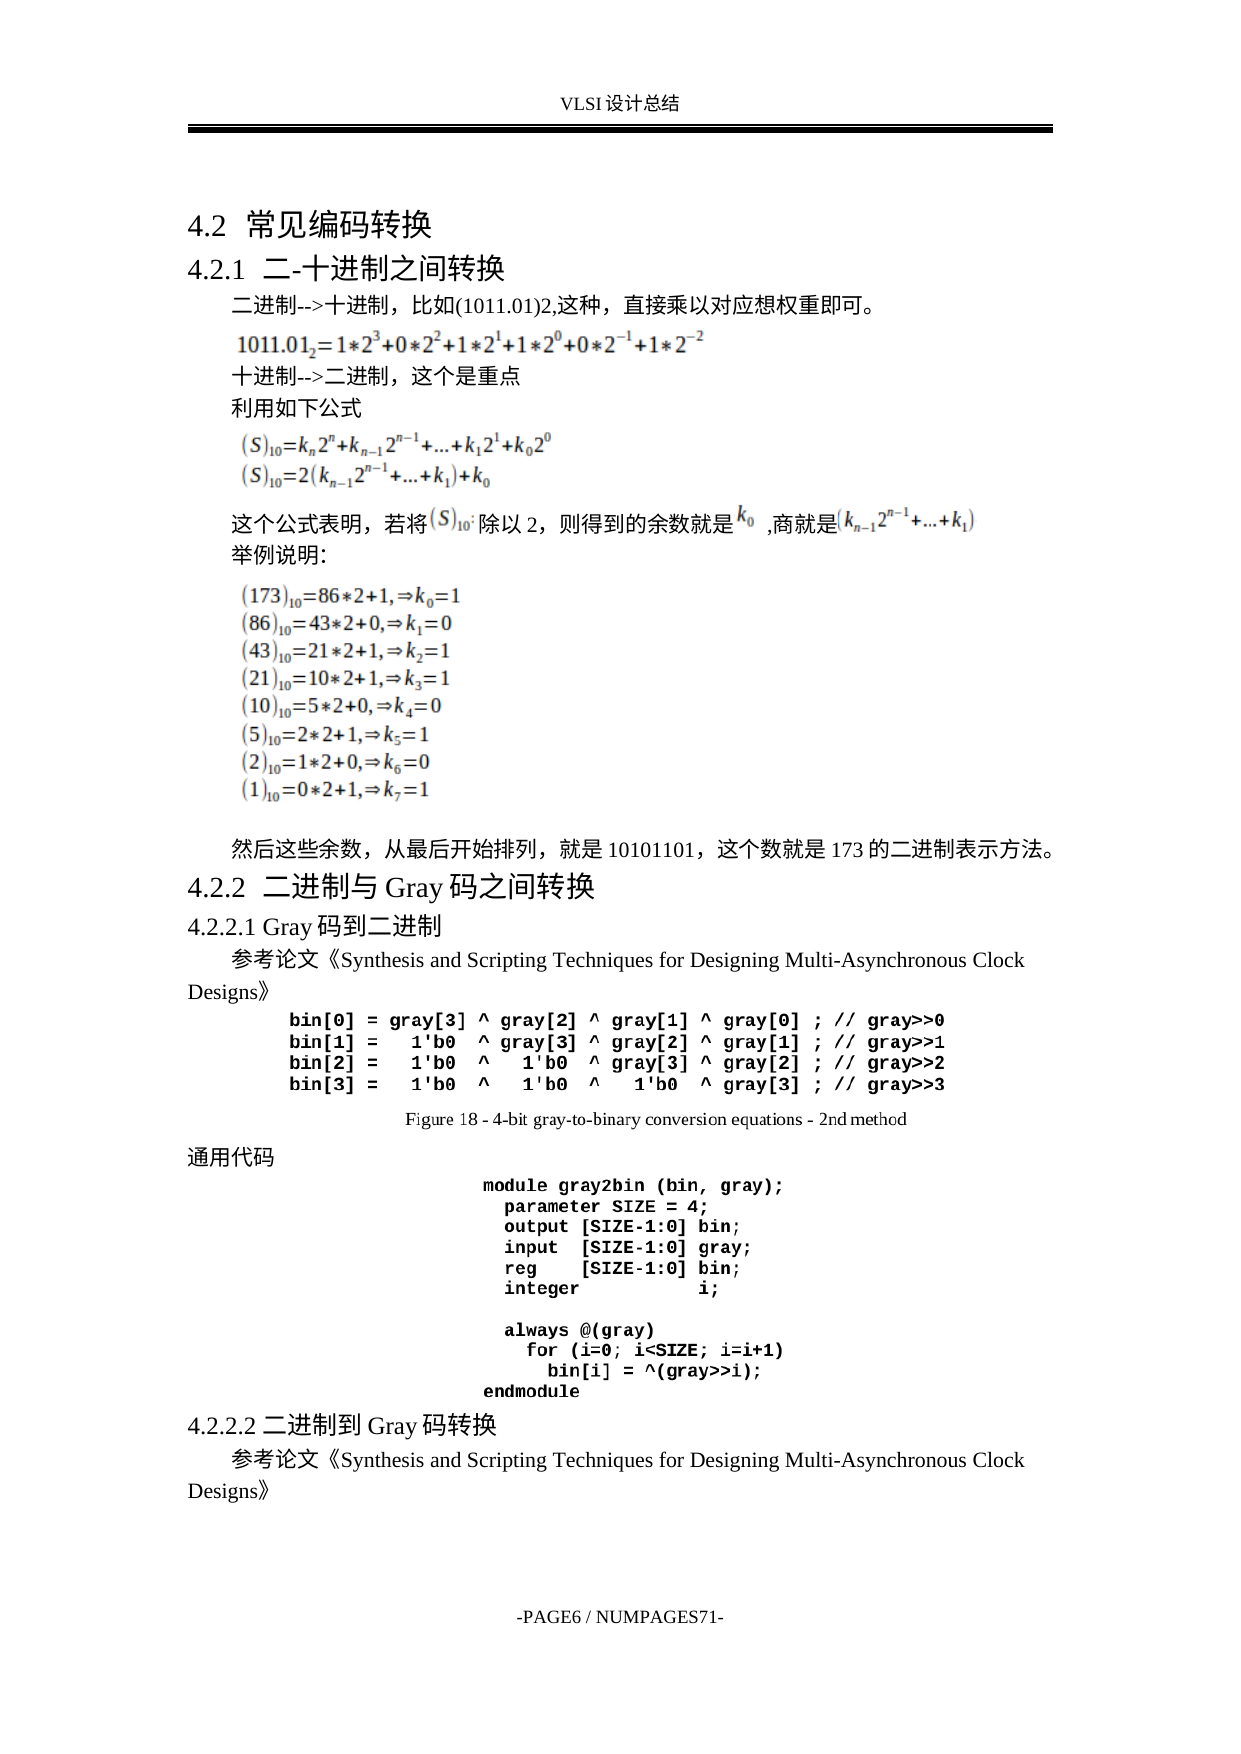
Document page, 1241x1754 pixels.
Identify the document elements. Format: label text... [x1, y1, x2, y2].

picture [734, 501, 762, 533]
subtitle Gray码到二进制 [187, 906, 1053, 942]
picture [837, 504, 977, 533]
picture [428, 507, 474, 533]
text 然后这些余数，从最后开始排列，就是10101101，这个数就是173的二进制表示方法。 [187, 832, 1053, 864]
picture [285, 1005, 955, 1140]
subtitle 常见编码转换 [187, 200, 1053, 246]
text 十进制-->二进制，这个是重点 [187, 359, 1053, 391]
subtitle 二进制到Gray码转换 [187, 1405, 1053, 1442]
text 参考论文《Synthesis and Scripting Techniques for Designing Multi-Asynchronous Clock Designs》 [187, 1442, 1053, 1505]
picture [469, 1171, 814, 1406]
text 参考论文《Synthesis and Scripting Techniques for Designing Multi-Asynchronous Clock Designs》 [187, 942, 1053, 1006]
subtitle 二-十进制之间转换 [187, 246, 1053, 288]
text 二进制-->十进制，比如(1011.01)2,这种，直接乘以对应想权重即可。 [187, 288, 1053, 319]
text 举例说明： [187, 538, 1053, 570]
picture [231, 319, 715, 360]
text 这个公式表明，若将 除以2，则得到的余数就是 ,商就是 [187, 502, 1053, 538]
subtitle 二进制与Gray码之间转换 [187, 864, 1053, 906]
text 利用如下公式 [187, 391, 1053, 423]
text 通用代码 [187, 1139, 1053, 1171]
picture [231, 422, 573, 502]
picture [231, 570, 474, 833]
